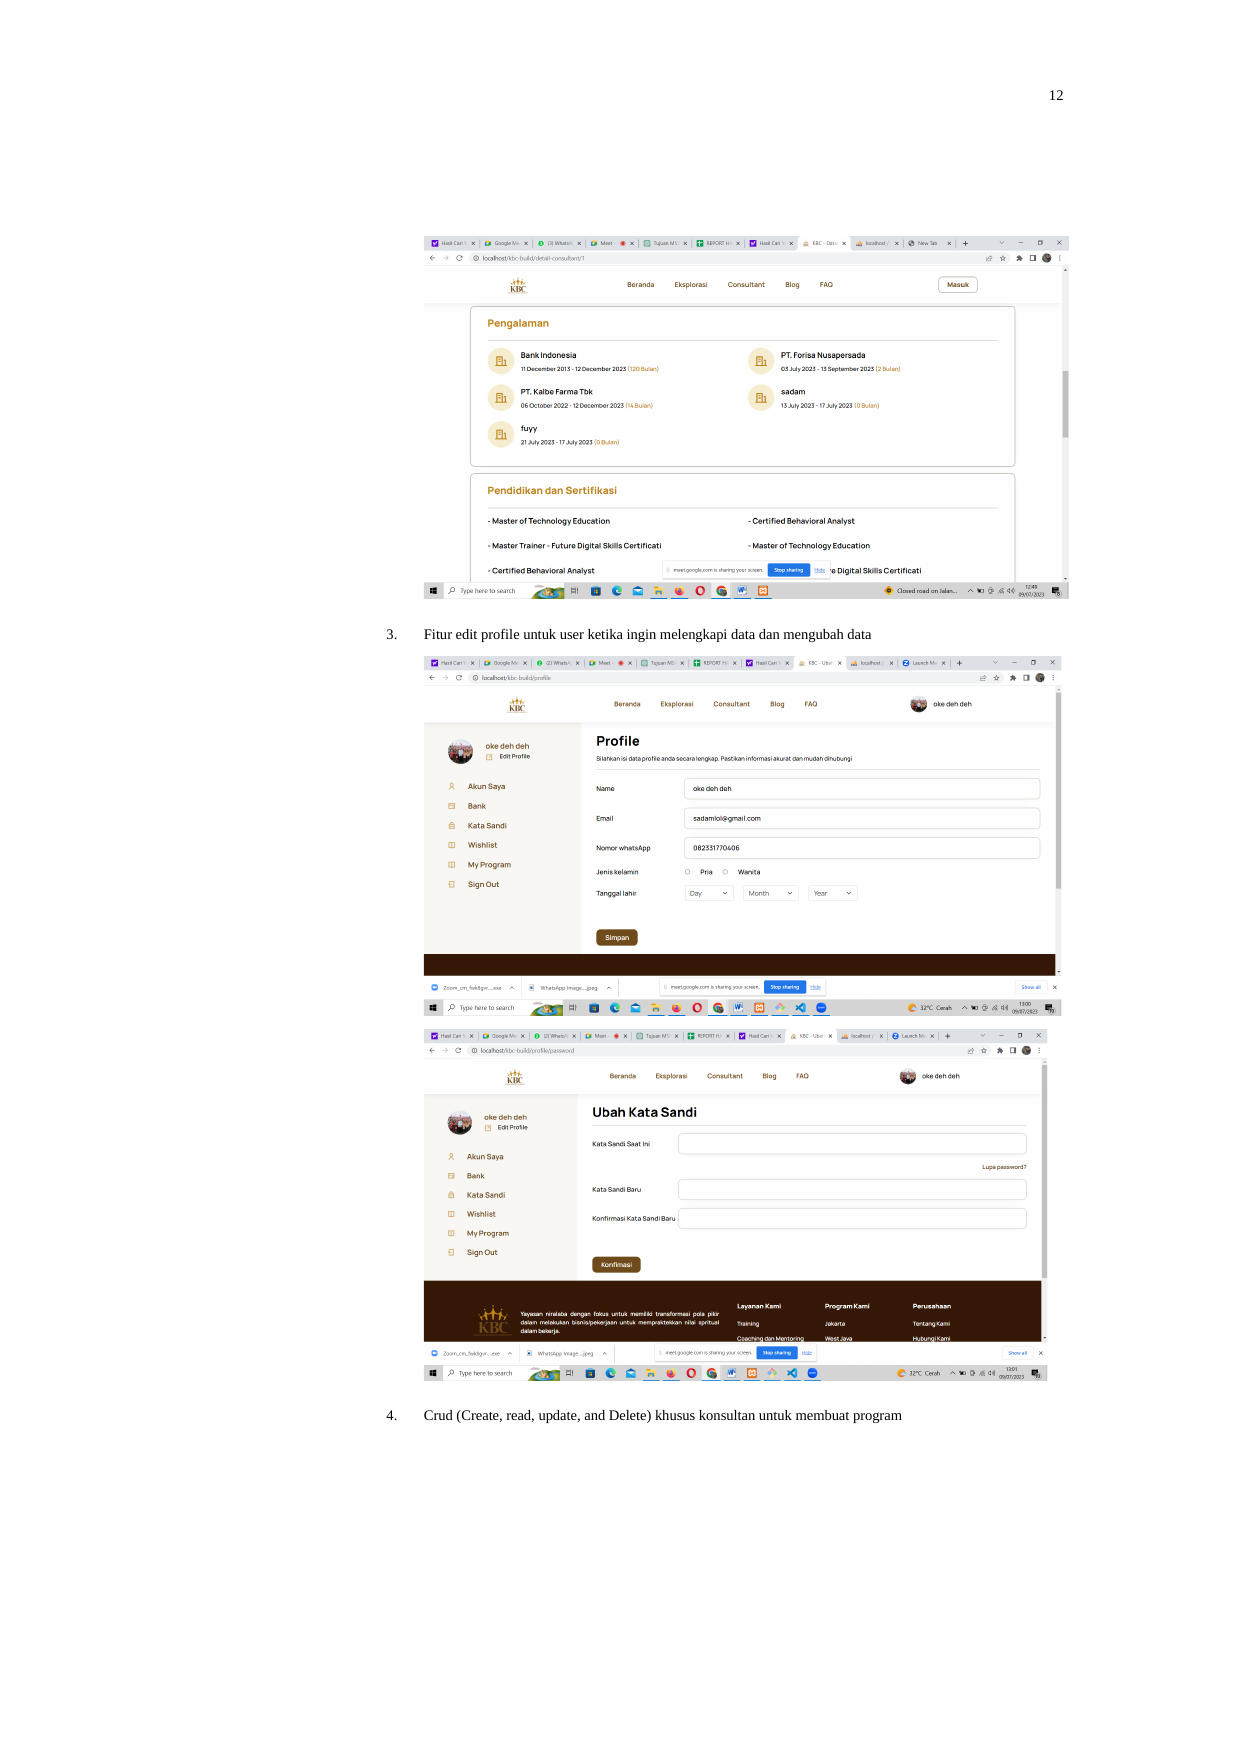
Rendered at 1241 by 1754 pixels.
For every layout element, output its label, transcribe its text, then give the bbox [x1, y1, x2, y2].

list Crud (Create, read, update, and Delete) khusus konsultan untuk membuat program [386, 1395, 1063, 1423]
picture [423, 656, 1062, 1016]
list Fitur edit profile untuk user ketika ingin melengkapi data dan mengubah data [386, 613, 1063, 642]
picture [423, 236, 1069, 599]
picture [423, 1029, 1048, 1381]
